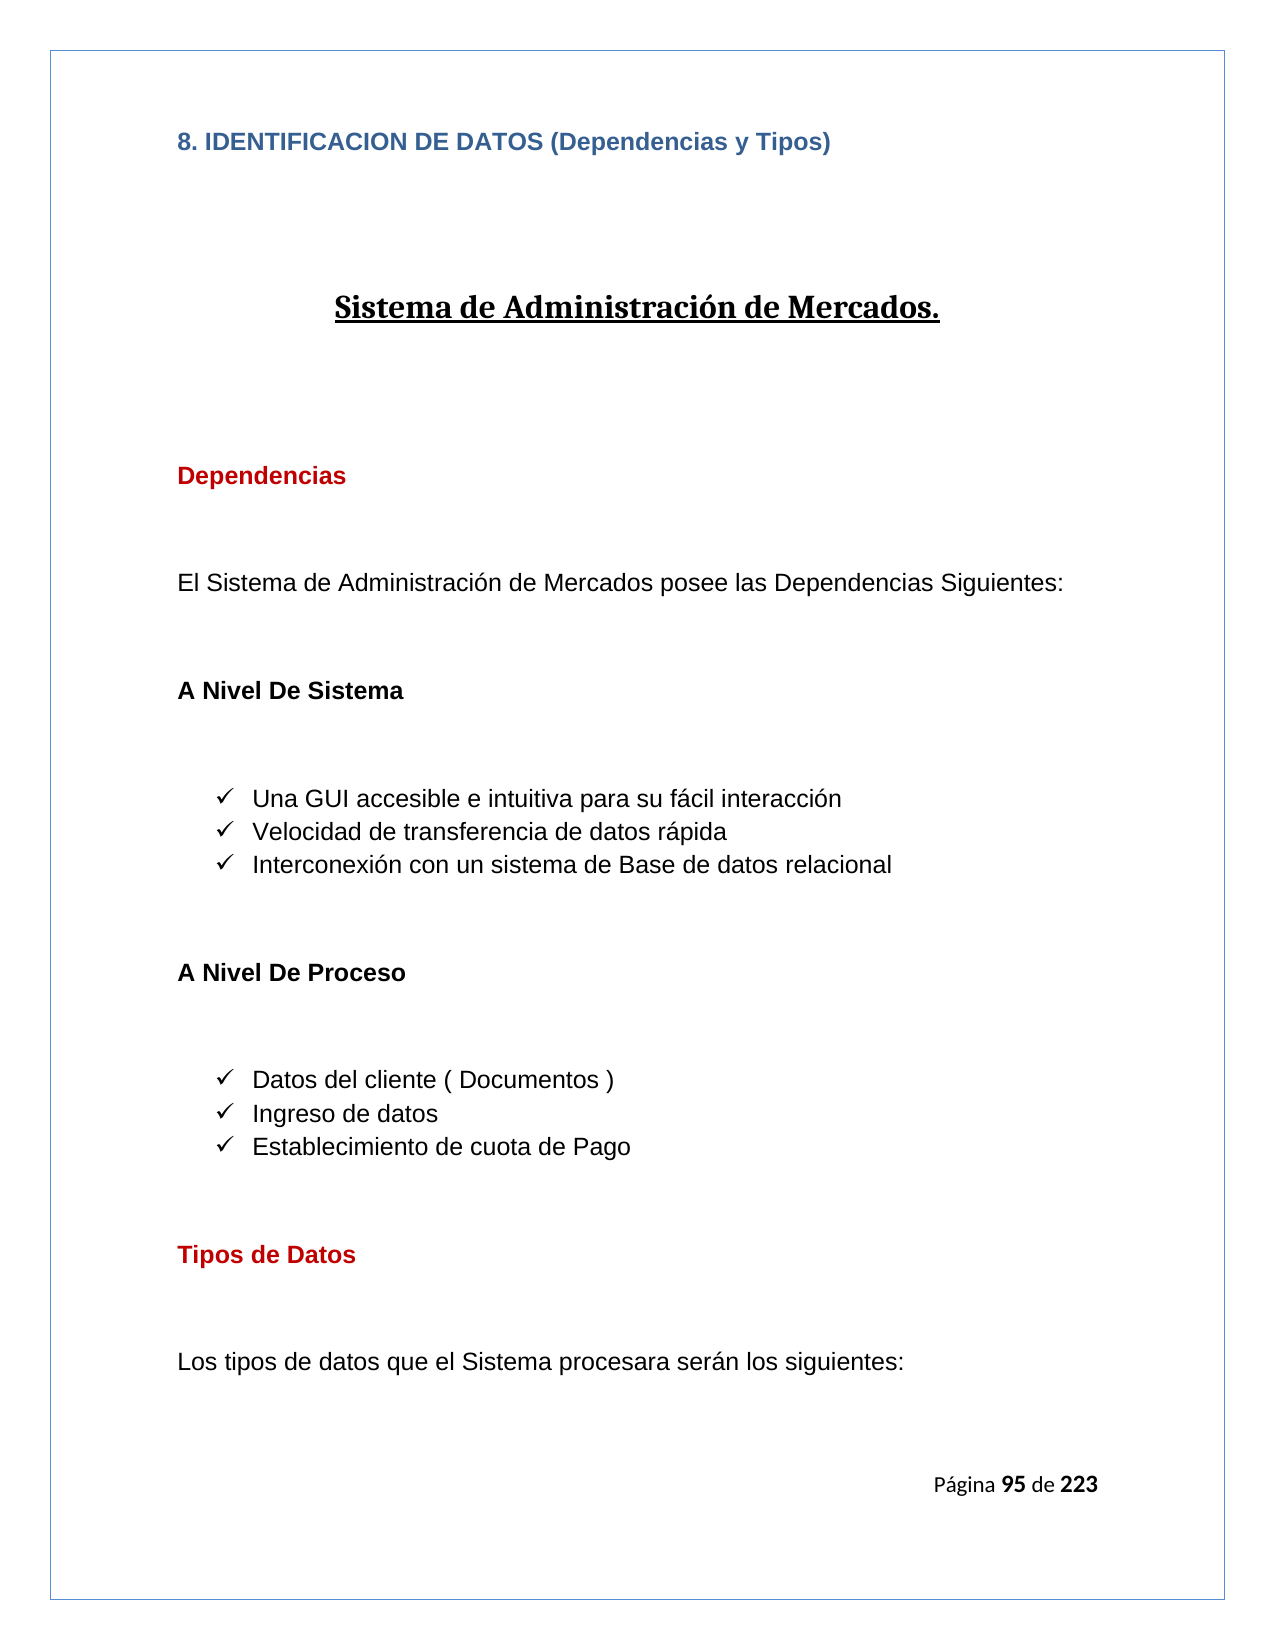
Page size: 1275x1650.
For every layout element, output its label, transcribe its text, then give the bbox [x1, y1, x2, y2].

list Una GUI accesible e intuitiva para su fácil interacción [214, 784, 1098, 813]
text A Nivel De Proceso [177, 958, 1098, 987]
subtitle Sistema de Administración de Mercados. [177, 288, 1098, 326]
text Tipos de Datos [177, 1239, 1098, 1268]
list Interconexión con un sistema de Base de datos relacional [214, 850, 1098, 879]
list Ingreso de datos [214, 1099, 1098, 1127]
text Dependencias [177, 461, 1098, 489]
text A Nivel De Sistema [177, 676, 1098, 705]
subtitle 8. IDENTIFICACION DE DATOS (Dependencias y Tipos) [177, 126, 1098, 155]
list Establecimiento de cuota de Pago [214, 1132, 1098, 1161]
list Velocidad de transferencia de datos rápida [214, 817, 1098, 846]
list Datos del cliente ( Documentos ) [214, 1066, 1098, 1094]
text Los tipos de datos que el Sistema procesara serán los siguientes: [177, 1347, 1098, 1376]
text El Sistema de Administración de Mercados posee las Dependencias Siguientes: [177, 568, 1098, 597]
